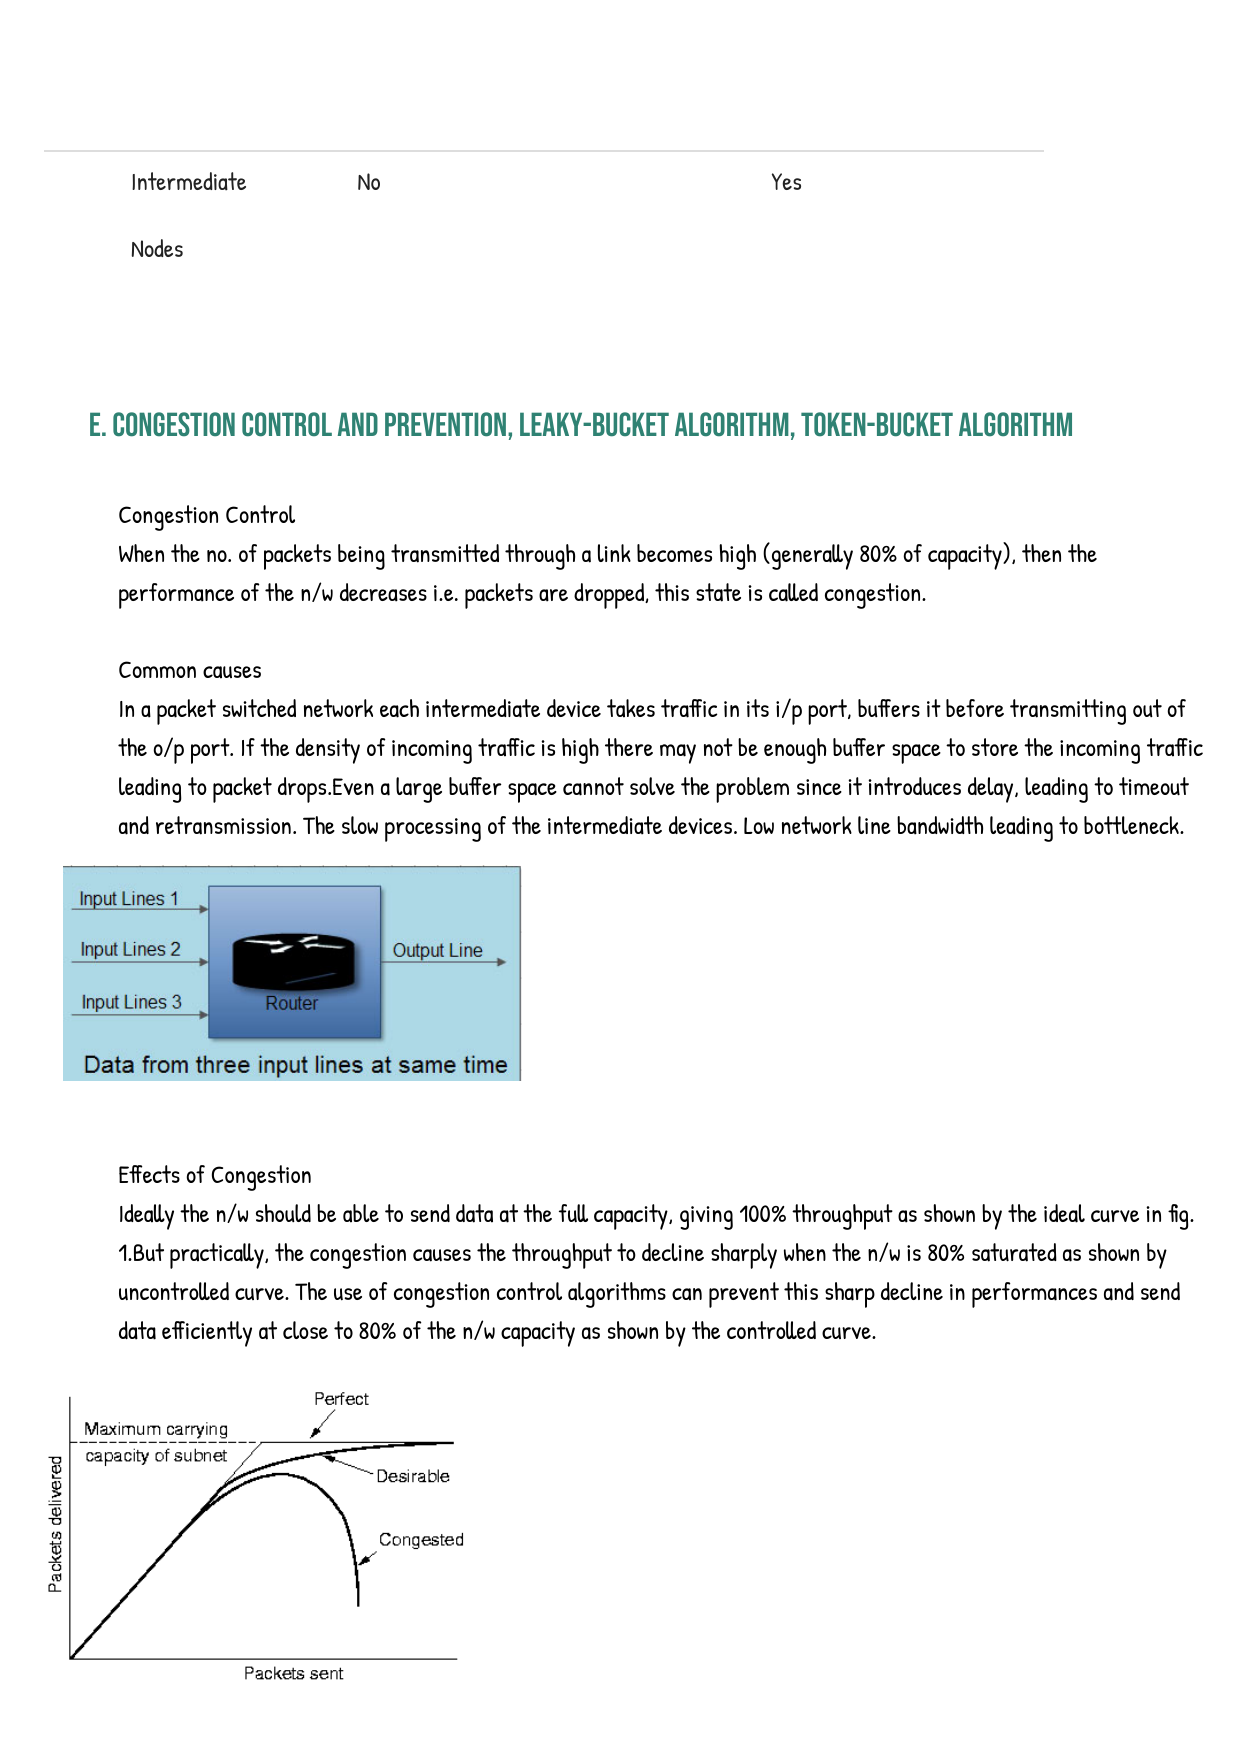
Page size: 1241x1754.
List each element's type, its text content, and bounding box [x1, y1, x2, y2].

table_cell Yes [685, 152, 1044, 330]
text Effects of Congestion [118, 1158, 1210, 1192]
subtitle e. Congestion control and prevention, Leaky-bucket algorithm, Token-bucket algorithm [88, 406, 1210, 446]
table_cell No [271, 152, 685, 330]
table_cell Intermediate Nodes [44, 152, 271, 330]
text Congestion Control [118, 497, 1210, 531]
text Common causes [118, 653, 1210, 687]
text When the no. of packets being transmitted through a link becomes high (generally 80% of capacity), then the performance of the n/w decreases i.e. packets are dropped, this state is called congestion. [118, 536, 1210, 609]
text Ideally the n/w should be able to send data at the full capacity, giving 100% throughput as shown by the ideal curve in fig. 1.But practically, the congestion causes the throughput to decline sharply when the n/w is 80% saturated as shown by uncontrolled curve. The use of congestion control algorithms can prevent this sharp decline in performances and send data efficiently at close to 80% of the n/w capacity as shown by the controlled curve. [118, 1197, 1210, 1347]
picture [63, 865, 522, 1081]
text In a packet switched network each intermediate device takes traffic in its i/p port, buffers it before transmitting out of the o/p port. If the density of incoming traffic is high there may not be enough buffer space to store the incoming traffic leading to packet drops.Even a large buffer space cannot solve the problem since it introduces delay, leading to timeout and retransmission. The slow processing of the intermediate devices. Low network line bandwidth leading to bottleneck. [118, 692, 1210, 842]
picture [44, 1390, 470, 1684]
